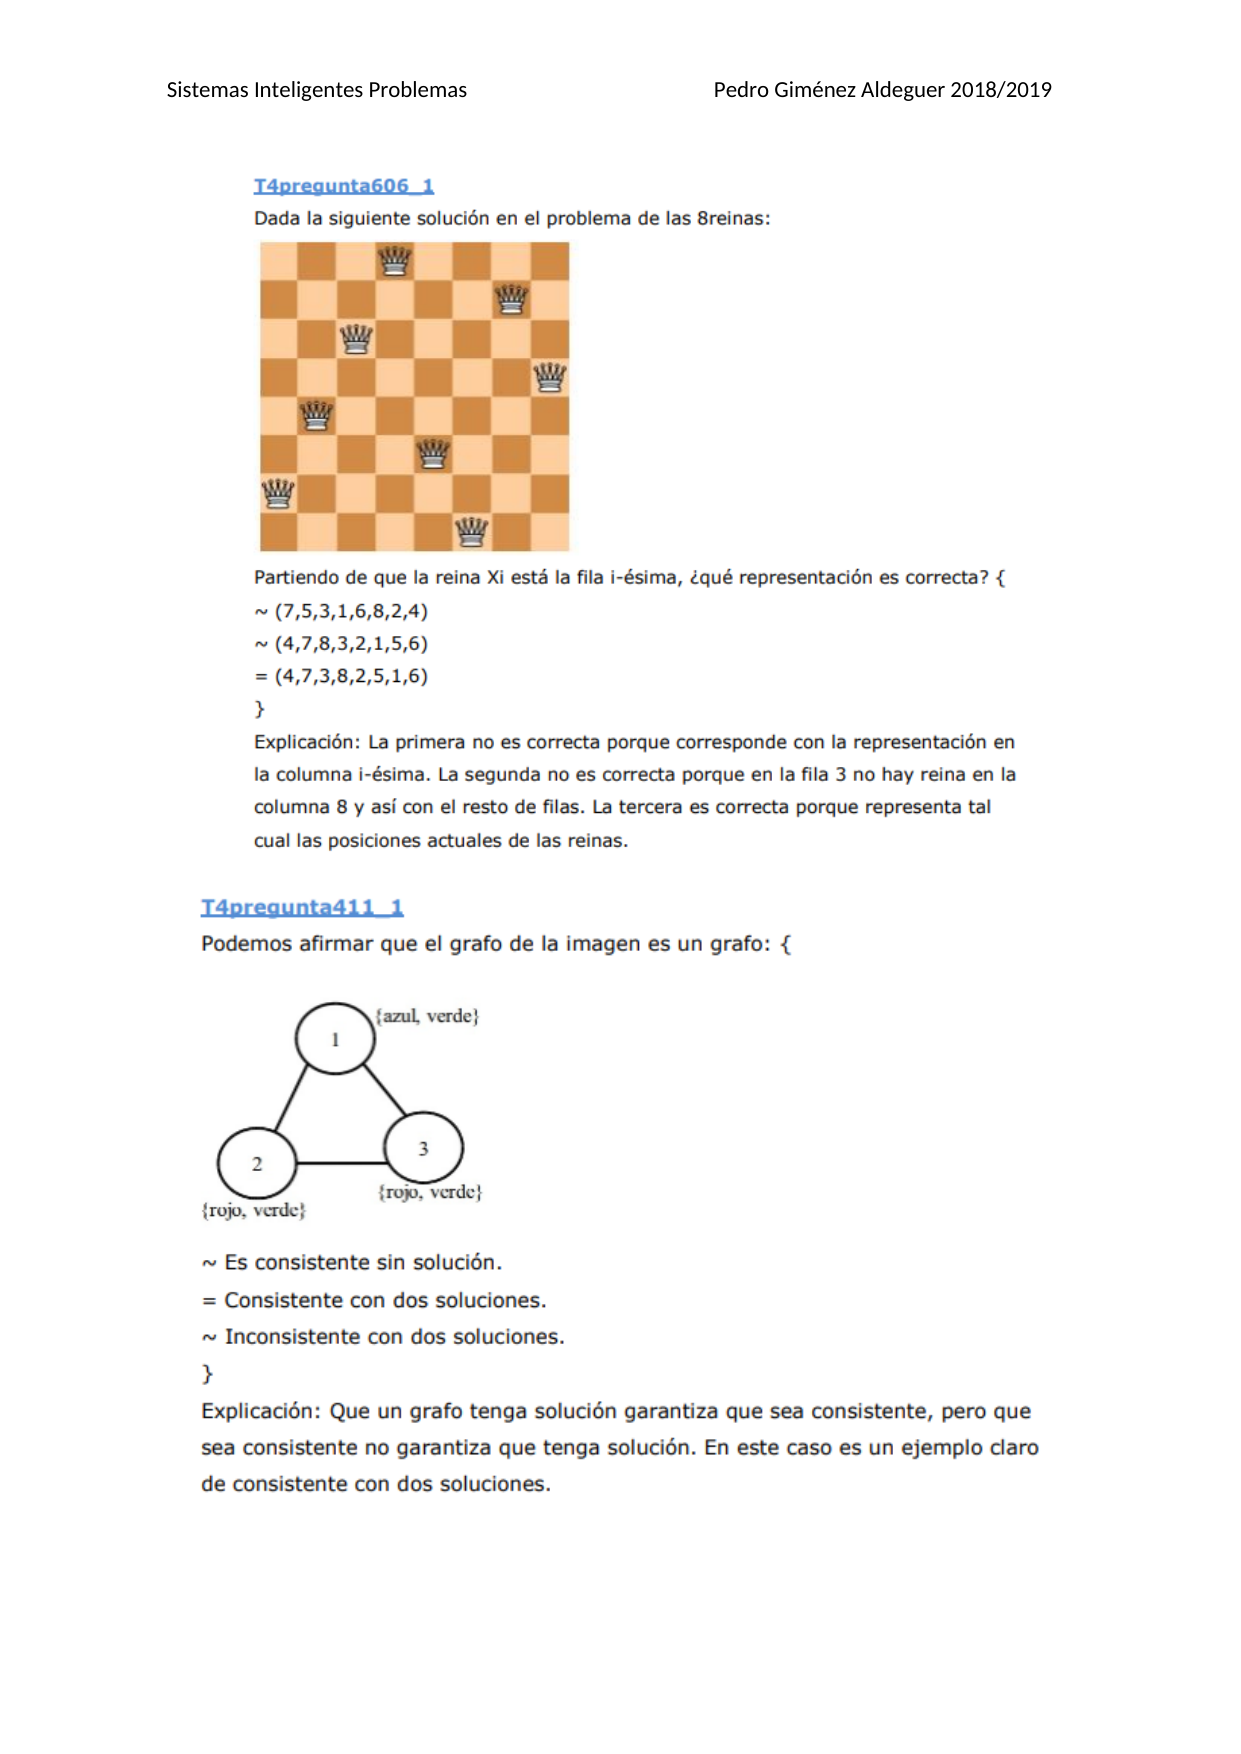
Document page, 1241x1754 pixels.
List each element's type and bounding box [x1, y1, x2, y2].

picture [166, 164, 1066, 1517]
